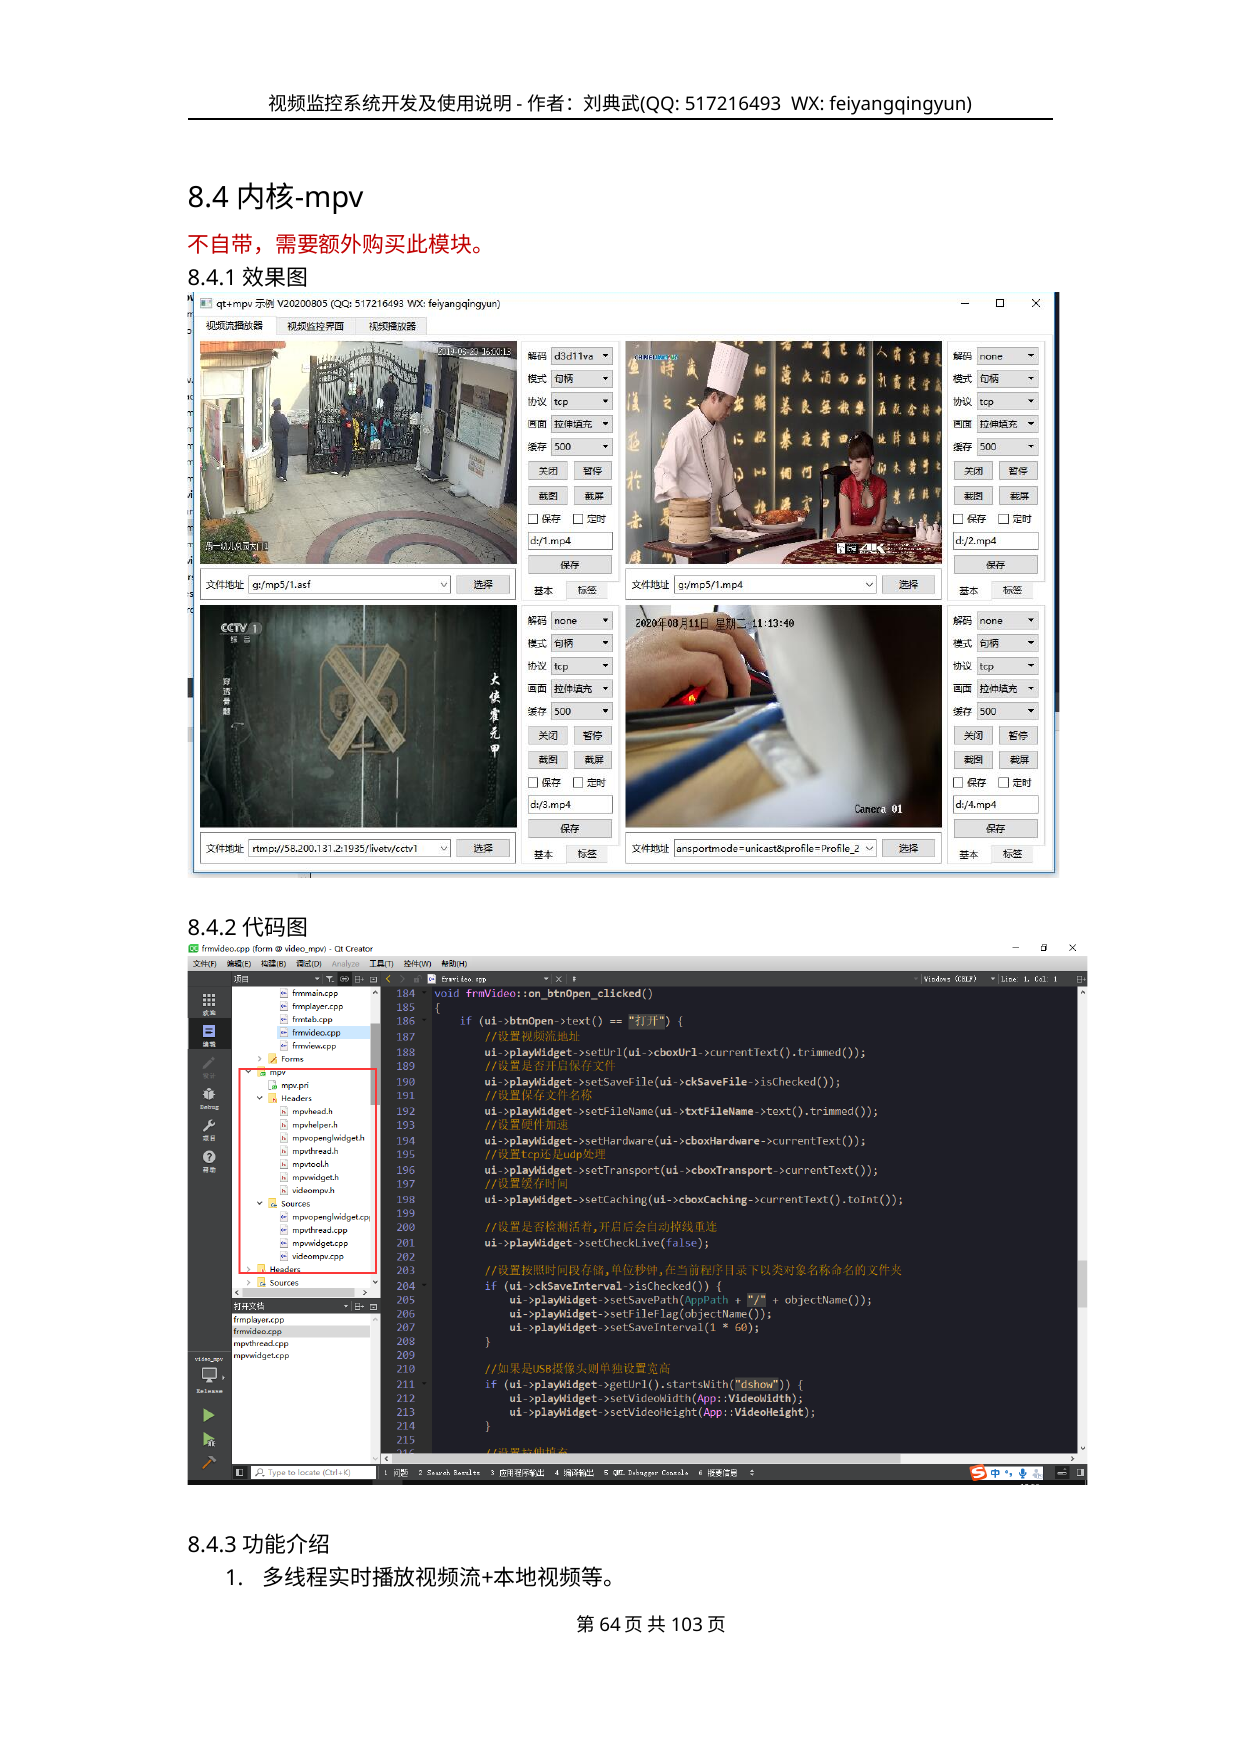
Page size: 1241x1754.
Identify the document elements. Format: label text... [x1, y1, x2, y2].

list 多线程实时播放视频流+本地视频等。 [225, 1559, 1053, 1592]
text 不自带，需要额外购买此模块。 [187, 227, 1053, 259]
text 8.4.3 功能介绍 [187, 1527, 1053, 1559]
text 8.4.2 代码图 [187, 909, 1053, 942]
picture [187, 942, 1088, 1485]
text 8.4.1 效果图 [187, 259, 1053, 292]
picture [187, 292, 1060, 878]
text 8.4 内核-mpv [187, 162, 1053, 227]
